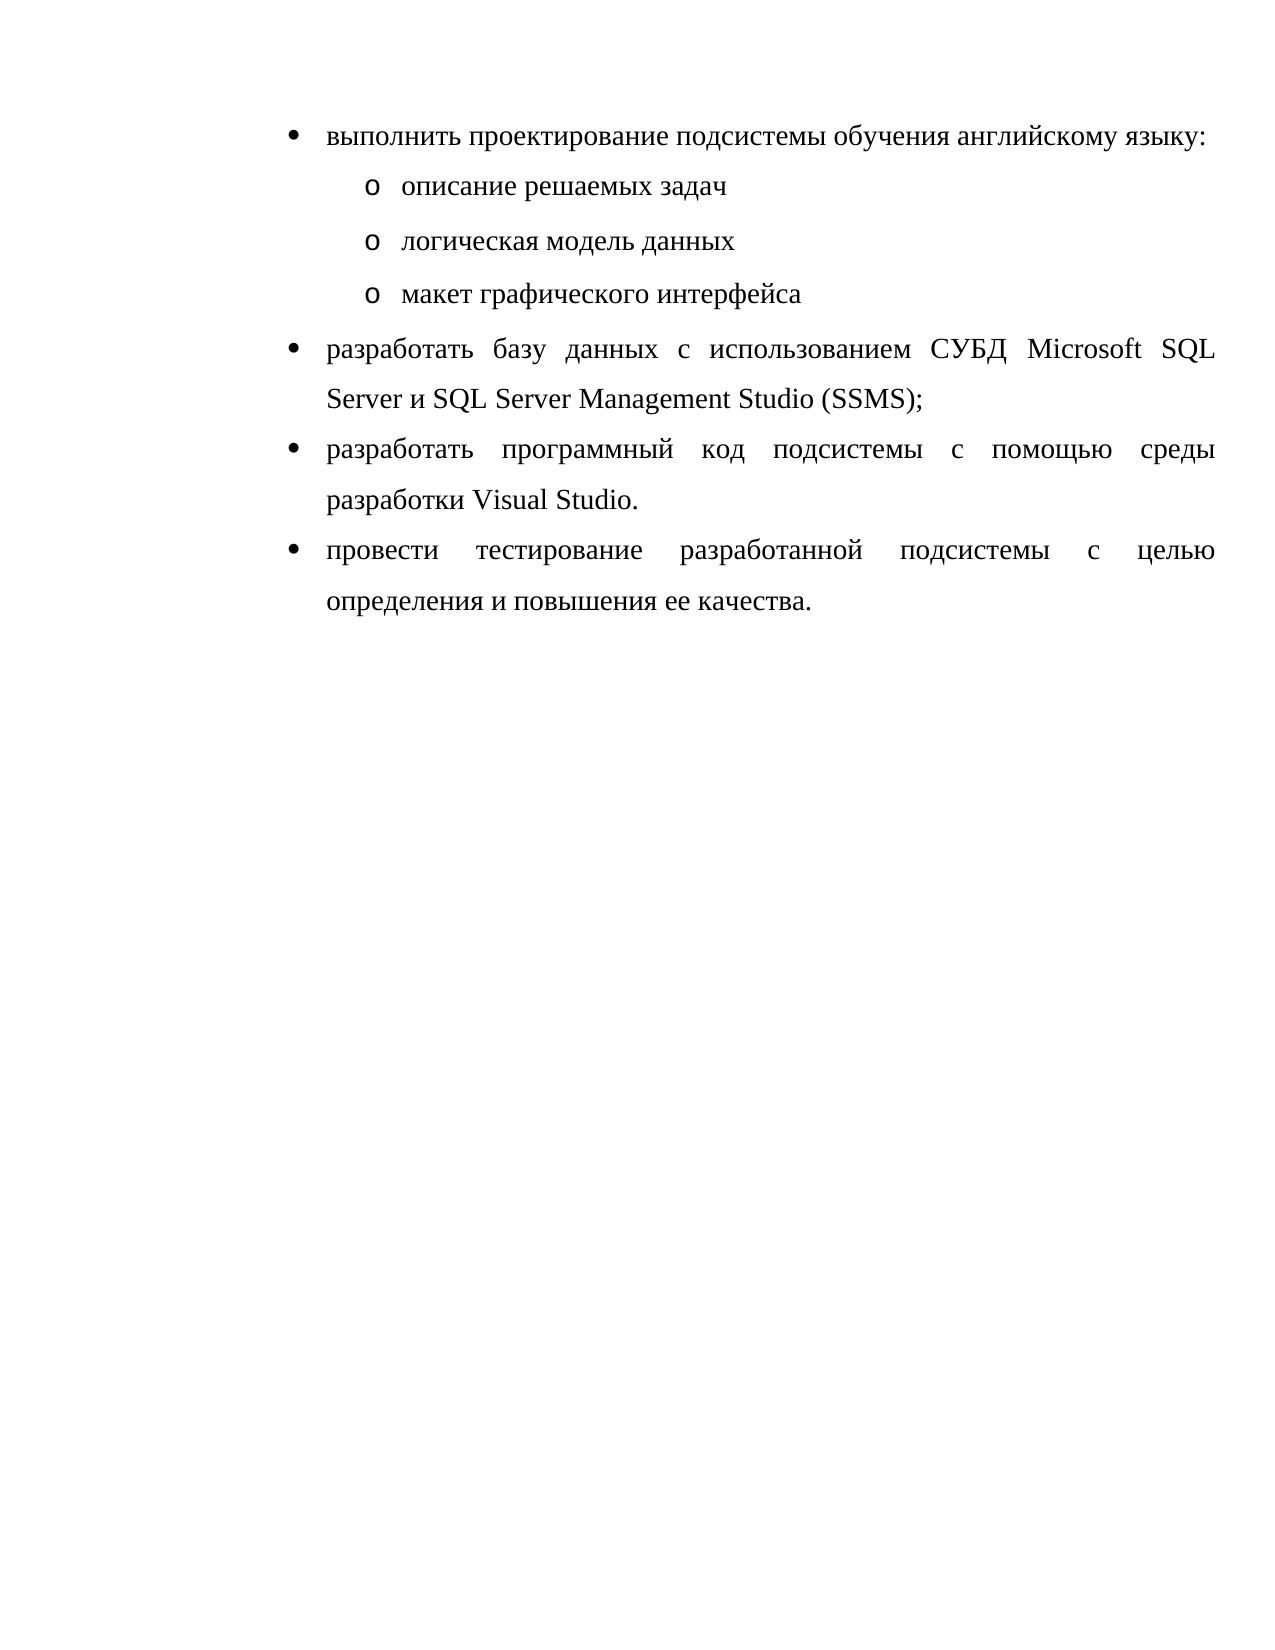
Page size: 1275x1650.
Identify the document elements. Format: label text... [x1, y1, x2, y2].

list выполнить проектирование подсистемы обучения английскому языку: [288, 118, 1216, 152]
list разработать программный код подсистемы с помощью среды разработки Visual Studio. [288, 431, 1216, 515]
list макет графического интерфейса [363, 277, 1216, 313]
list разработать базу данных с использованием СУБД Microsoft SQL Server и SQL Server Management Studio (SSMS); [288, 331, 1216, 415]
list описание решаемых задач [363, 168, 1216, 204]
list провести тестирование разработанной подсистемы с целью определения и повышения ее качества. [288, 532, 1216, 616]
list логическая модель данных [363, 223, 1216, 259]
